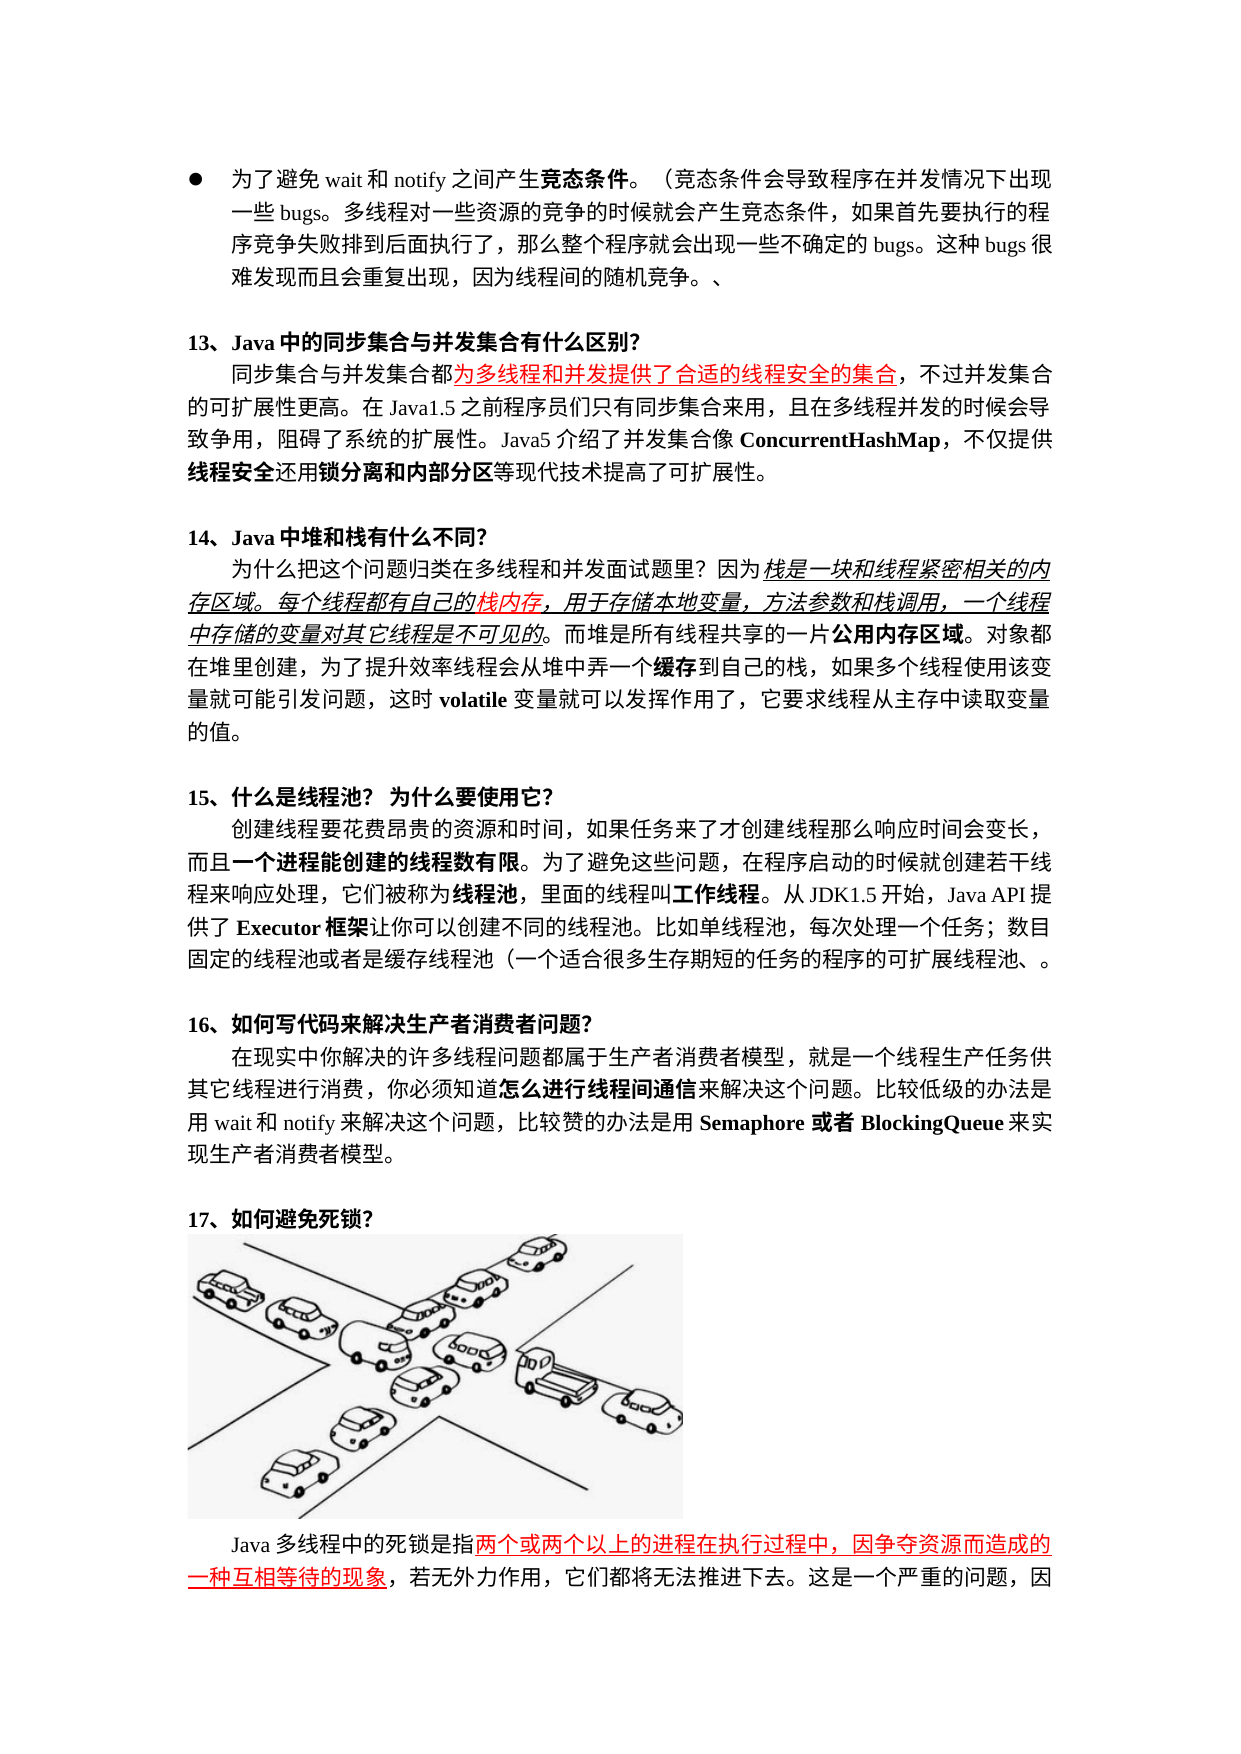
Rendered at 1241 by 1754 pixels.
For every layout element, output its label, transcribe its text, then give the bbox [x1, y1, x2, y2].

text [187, 1527, 1053, 1592]
text 创建线程要花费昂贵的资源和时间，如果任务来了才创建线程那么响应时间会变长，而且一个进程能创建的线程数有限。为了避免这些问题，在程序启动的时候就创建若干线程来响应处理，它们被称为线程池，里面的线程叫工作线程。从JDK1.5开始，Java API提供了Executor框架让你可以创建不同的线程池。比如单线程池，每次处理一个任务；数目固定的线程池或者是缓存线程池（一个适合很多生存期短的任务的程序的可扩展线程池、。 [187, 812, 1053, 974]
text 17、如何避免死锁？ [187, 1202, 1053, 1234]
text 为什么把这个问题归类在多线程和并发面试题里？因为栈是一块和线程紧密相关的内存区域。每个线程都有自己的栈内存，用于存储本地变量，方法参数和栈调用，一个线程中存储的变量对其它线程是不可见的。而堆是所有线程共享的一片公用内存区域。对象都在堆里创建，为了提升效率线程会从堆中弄一个缓存到自己的栈，如果多个线程使用该变量就可能引发问题，这时volatile 变量就可以发挥作用了，它要求线程从主存中读取变量的值。 [187, 552, 1053, 747]
text 同步集合与并发集合都为多线程和并发提供了合适的线程安全的集合，不过并发集合的可扩展性更高。在Java1.5之前程序员们只有同步集合来用，且在多线程并发的时候会导致争用，阻碍了系统的扩展性。Java5介绍了并发集合像ConcurrentHashMap，不仅提供线程安全还用锁分离和内部分区等现代技术提高了可扩展性。 [187, 357, 1053, 487]
text 15、什么是线程池？ 为什么要使用它？ [187, 779, 1053, 812]
text 14、Java中堆和栈有什么不同？ [187, 519, 1053, 552]
text 16、如何写代码来解决生产者消费者问题？ [187, 1007, 1053, 1039]
text 13、Java中的同步集合与并发集合有什么区别？ [187, 324, 1053, 357]
picture [187, 1234, 683, 1519]
text 在现实中你解决的许多线程问题都属于生产者消费者模型，就是一个线程生产任务供其它线程进行消费，你必须知道怎么进行线程间通信来解决这个问题。比较低级的办法是用wait和notify来解决这个问题，比较赞的办法是用Semaphore 或者 BlockingQueue来实现生产者消费者模型。 [187, 1039, 1053, 1169]
list 为了避免wait和notify之间产生竞态条件。（竞态条件会导致程序在并发情况下出现一些bugs。多线程对一些资源的竞争的时候就会产生竞态条件，如果首先要执行的程序竞争失败排到后面执行了，那么整个程序就会出现一些不确定的bugs。这种bugs很难发现而且会重复出现，因为线程间的随机竞争。、 [187, 162, 1053, 292]
